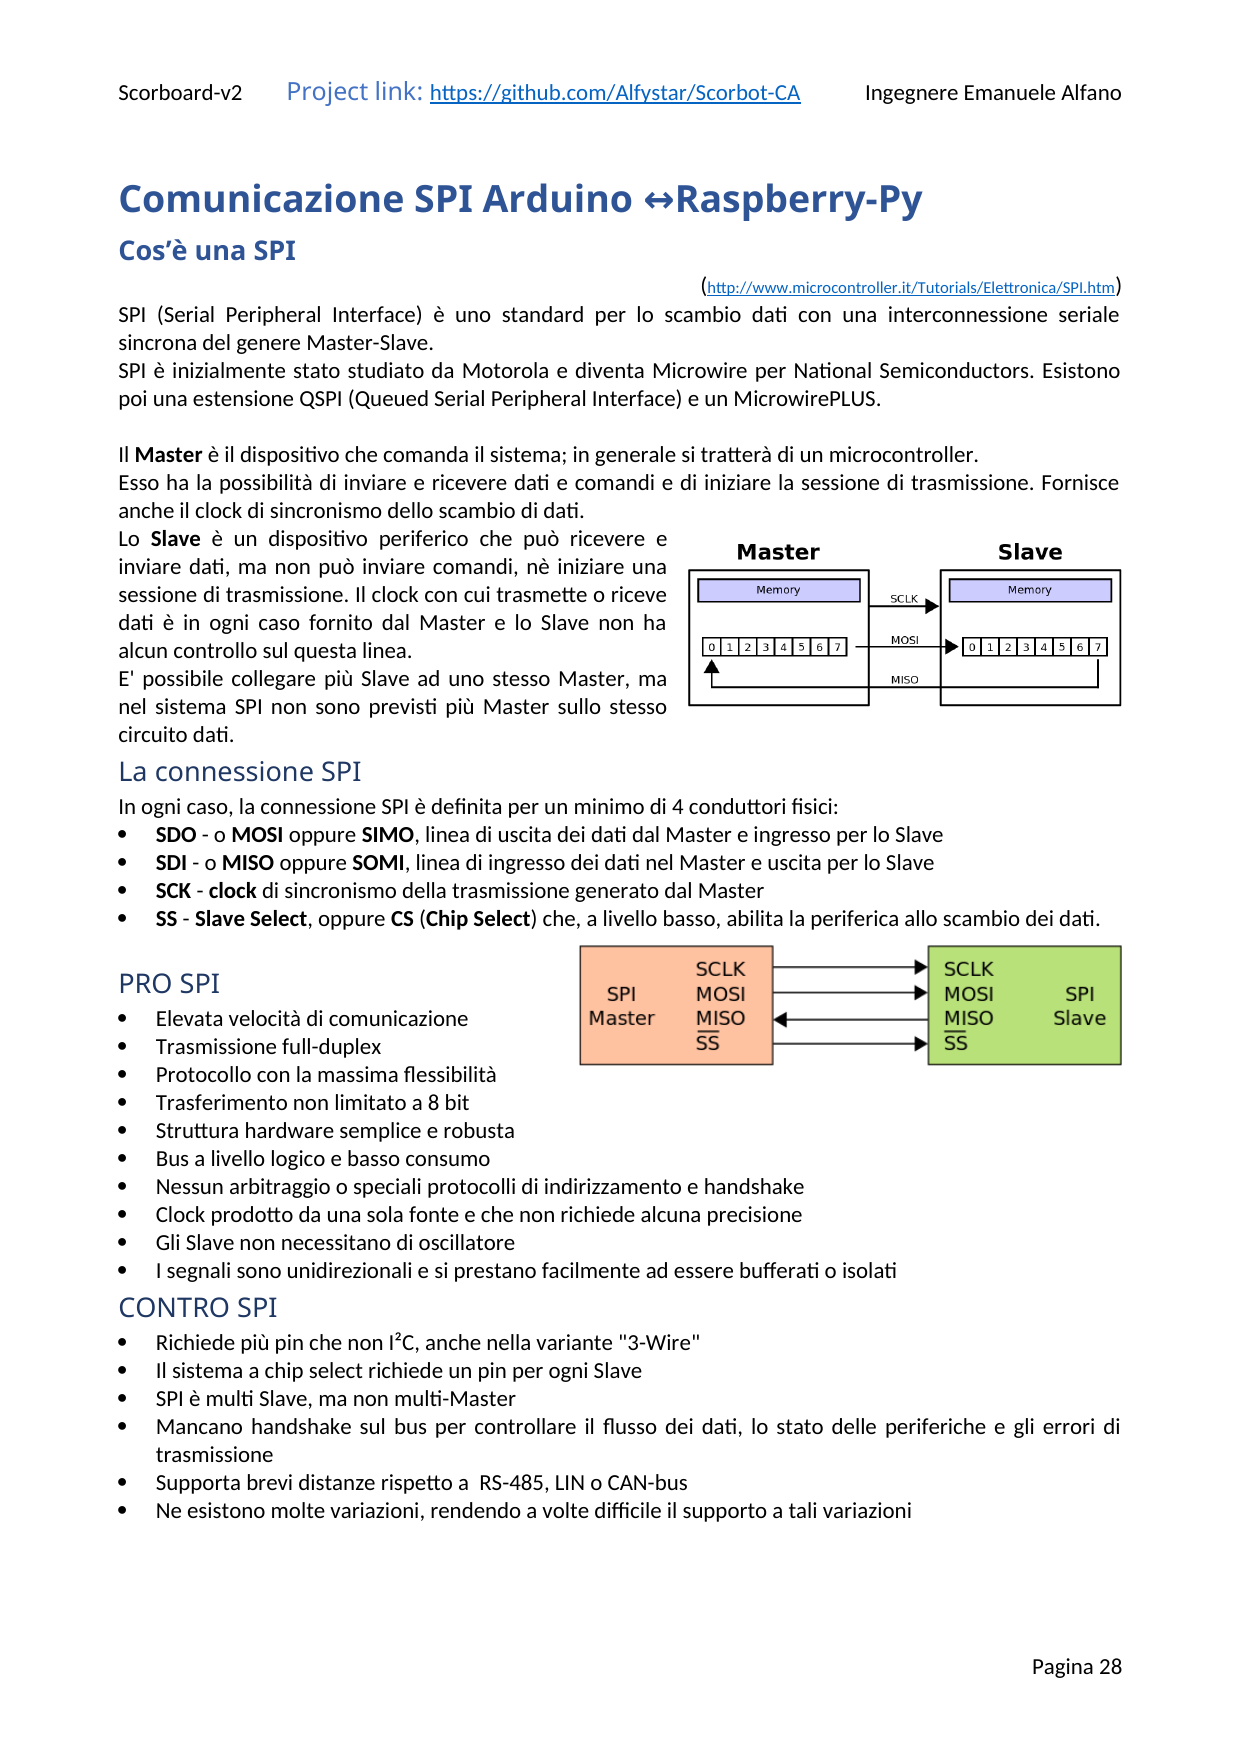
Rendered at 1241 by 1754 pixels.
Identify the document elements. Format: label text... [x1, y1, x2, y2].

text Lo Slave è un dispositivo periferico che può ricevere e inviare dati, ma non può inviare comandi, nè iniziare una sessione di trasmissione. Il clock con cui trasmette o riceve dati è in ogni caso fornito dal Master e lo Slave non ha alcun controllo sul questa linea. [118, 524, 1122, 664]
list SS - Slave Select, oppure CS (Chip Select) che, a livello basso, abilita la periferica allo scambio dei dati. [118, 904, 1122, 932]
text Il Master è il dispositivo che comanda il sistema; in generale si tratterà di un microcontroller. [118, 440, 1122, 468]
list SPI è multi Slave, ma non multi-Master [118, 1384, 1122, 1412]
text E' possibile collegare più Slave ad uno stesso Master, ma nel sistema SPI non sono previsti più Master sullo stesso circuito dati. [118, 664, 1122, 748]
list Elevata velocità di comunicazione [118, 1004, 577, 1032]
picture [686, 535, 1123, 707]
list I segnali sono unidirezionali e si prestano facilmente ad essere bufferati o isolati [118, 1256, 1122, 1284]
list Bus a livello logico e basso consumo [118, 1144, 1122, 1172]
list Il sistema a chip select richiede un pin per ogni Slave [118, 1356, 1122, 1384]
list Protocollo con la massima flessibilità [118, 1060, 1122, 1088]
picture [577, 944, 1123, 1069]
list SDO - o MOSI oppure SIMO, linea di uscita dei dati dal Master e ingresso per lo Slave [118, 820, 1122, 848]
list Ne esistono molte variazioni, rendendo a volte difficile il supporto a tali variazioni [118, 1496, 1122, 1524]
list SDI - o MISO oppure SOMI, linea di ingresso dei dati nel Master e uscita per lo Slave [118, 848, 1122, 876]
list Gli Slave non necessitano di oscillatore [118, 1228, 1122, 1256]
subtitle Comunicazione SPI Arduino ↔Raspberry-Py [118, 173, 1122, 224]
subtitle La connessione SPI [118, 752, 1122, 789]
list SCK - clock di sincronismo della trasmissione generato dal Master [118, 876, 1122, 904]
subtitle CONTRO SPI [118, 1288, 1122, 1325]
list Clock prodotto da una sola fonte e che non richiede alcuna precisione [118, 1200, 1122, 1228]
list Mancano handshake sul bus per controllare il flusso dei dati, lo stato delle periferiche e gli errori di trasmissione [118, 1412, 1122, 1468]
list Richiede più pin che non I²C, anche nella variante "3-Wire" [118, 1328, 1122, 1356]
list Supporta brevi distanze rispetto a RS-485, LIN o CAN-bus [118, 1468, 1122, 1496]
text Esso ha la possibilità di inviare e ricevere dati e comandi e di iniziare la sessione di trasmissione. Fornisce anche il clock di sincronismo dello scambio di dati. [118, 468, 1122, 524]
text SPI (Serial Peripheral Interface) è uno standard per lo scambio dati con una interconnessione seriale sincrona del genere Master-Slave. [118, 300, 1122, 356]
subtitle PRO SPI [118, 964, 577, 1001]
list Struttura hardware semplice e robusta [118, 1116, 1122, 1144]
text SPI è inizialmente stato studiato da Motorola e diventa Microwire per National Semiconductors. Esistono poi una estensione QSPI (Queued Serial Peripheral Interface) e un MicrowirePLUS. [118, 356, 1122, 412]
text In ogni caso, la connessione SPI è definita per un minimo di 4 conduttori fisici: [118, 792, 1122, 820]
list Trasmissione full-duplex [118, 1032, 577, 1060]
list Nessun arbitraggio o speciali protocolli di indirizzamento e handshake [118, 1172, 1122, 1200]
subtitle Cos’è una SPI [118, 232, 1122, 269]
text (http://www.microcontroller.it/Tutorials/Elettronica/SPI.htm) [118, 272, 1122, 300]
list Trasferimento non limitato a 8 bit [118, 1088, 1122, 1116]
